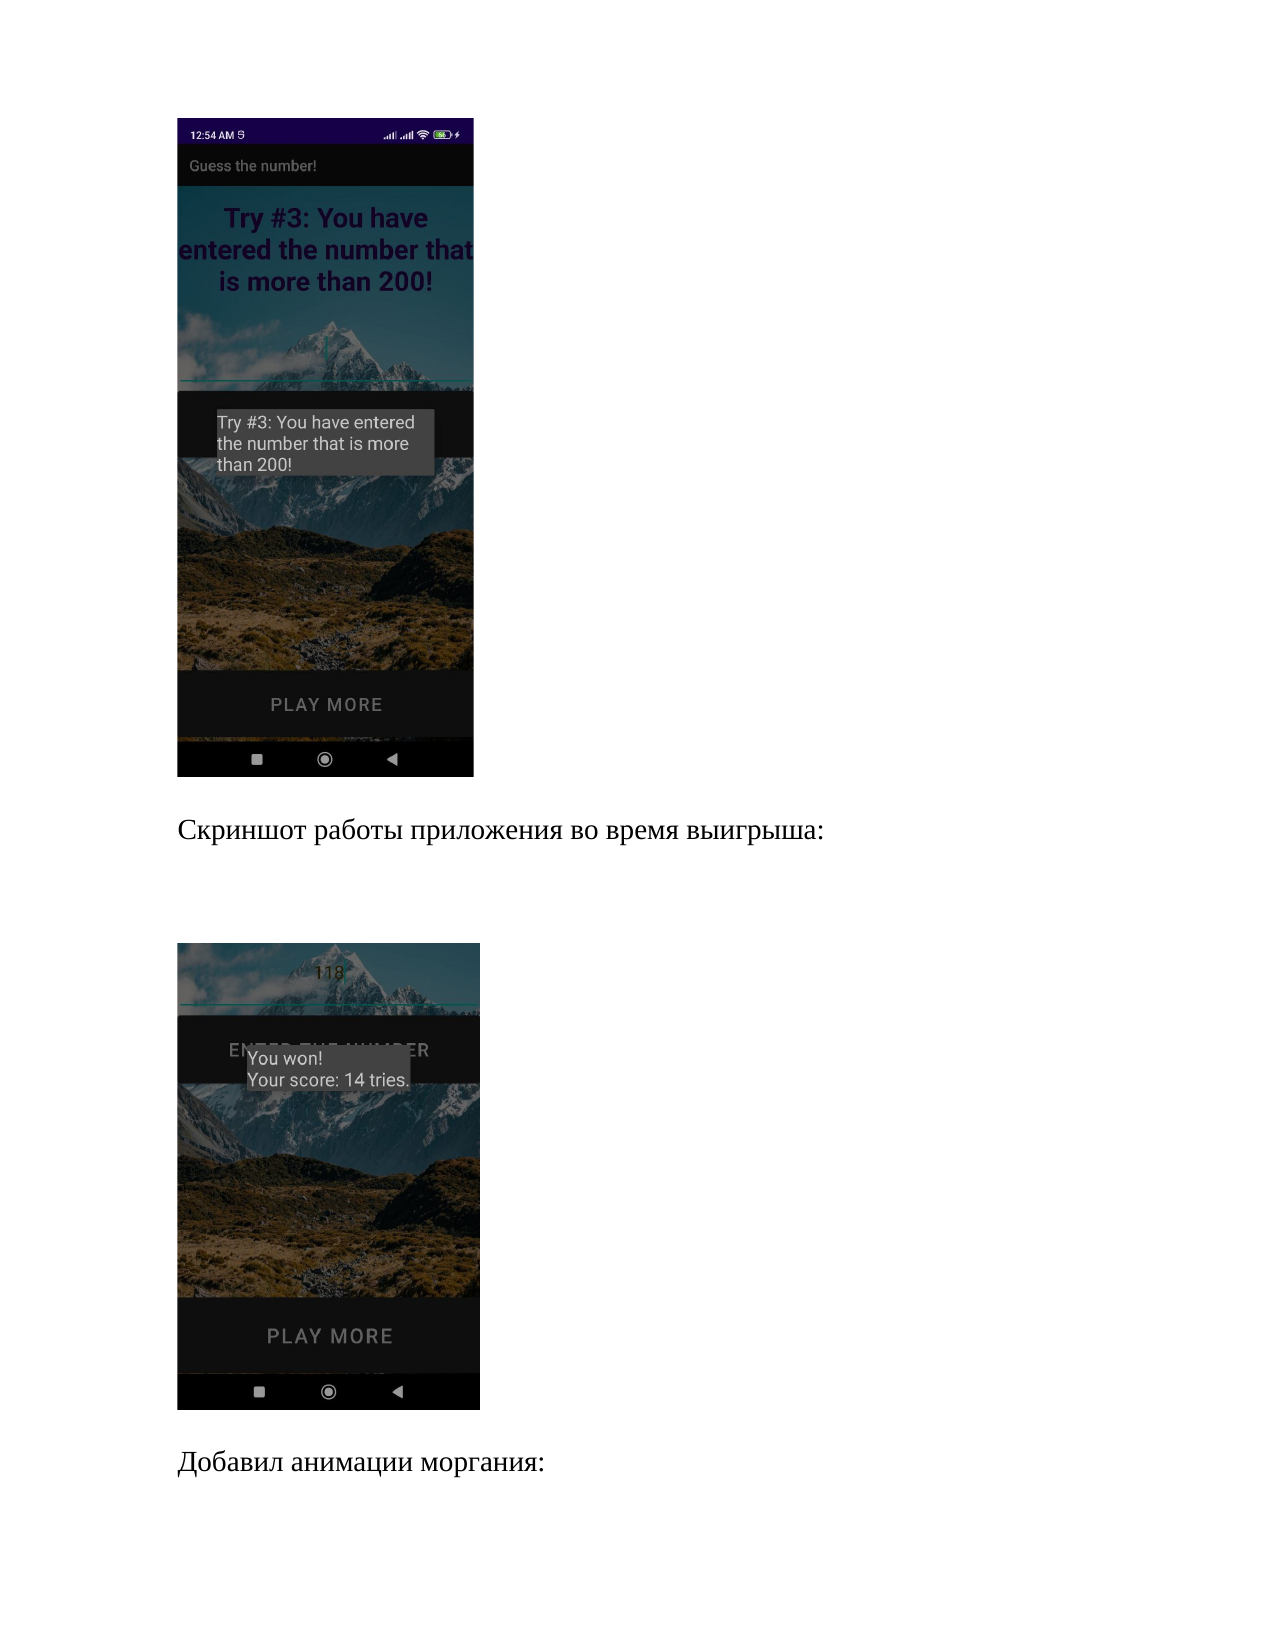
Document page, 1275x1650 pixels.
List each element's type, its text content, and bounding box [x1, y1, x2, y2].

picture [177, 118, 474, 777]
text Скриншот работы приложения во время выигрыша: [177, 812, 1186, 846]
text Добавил анимации моргания: [177, 1444, 1186, 1478]
picture [177, 943, 480, 1410]
